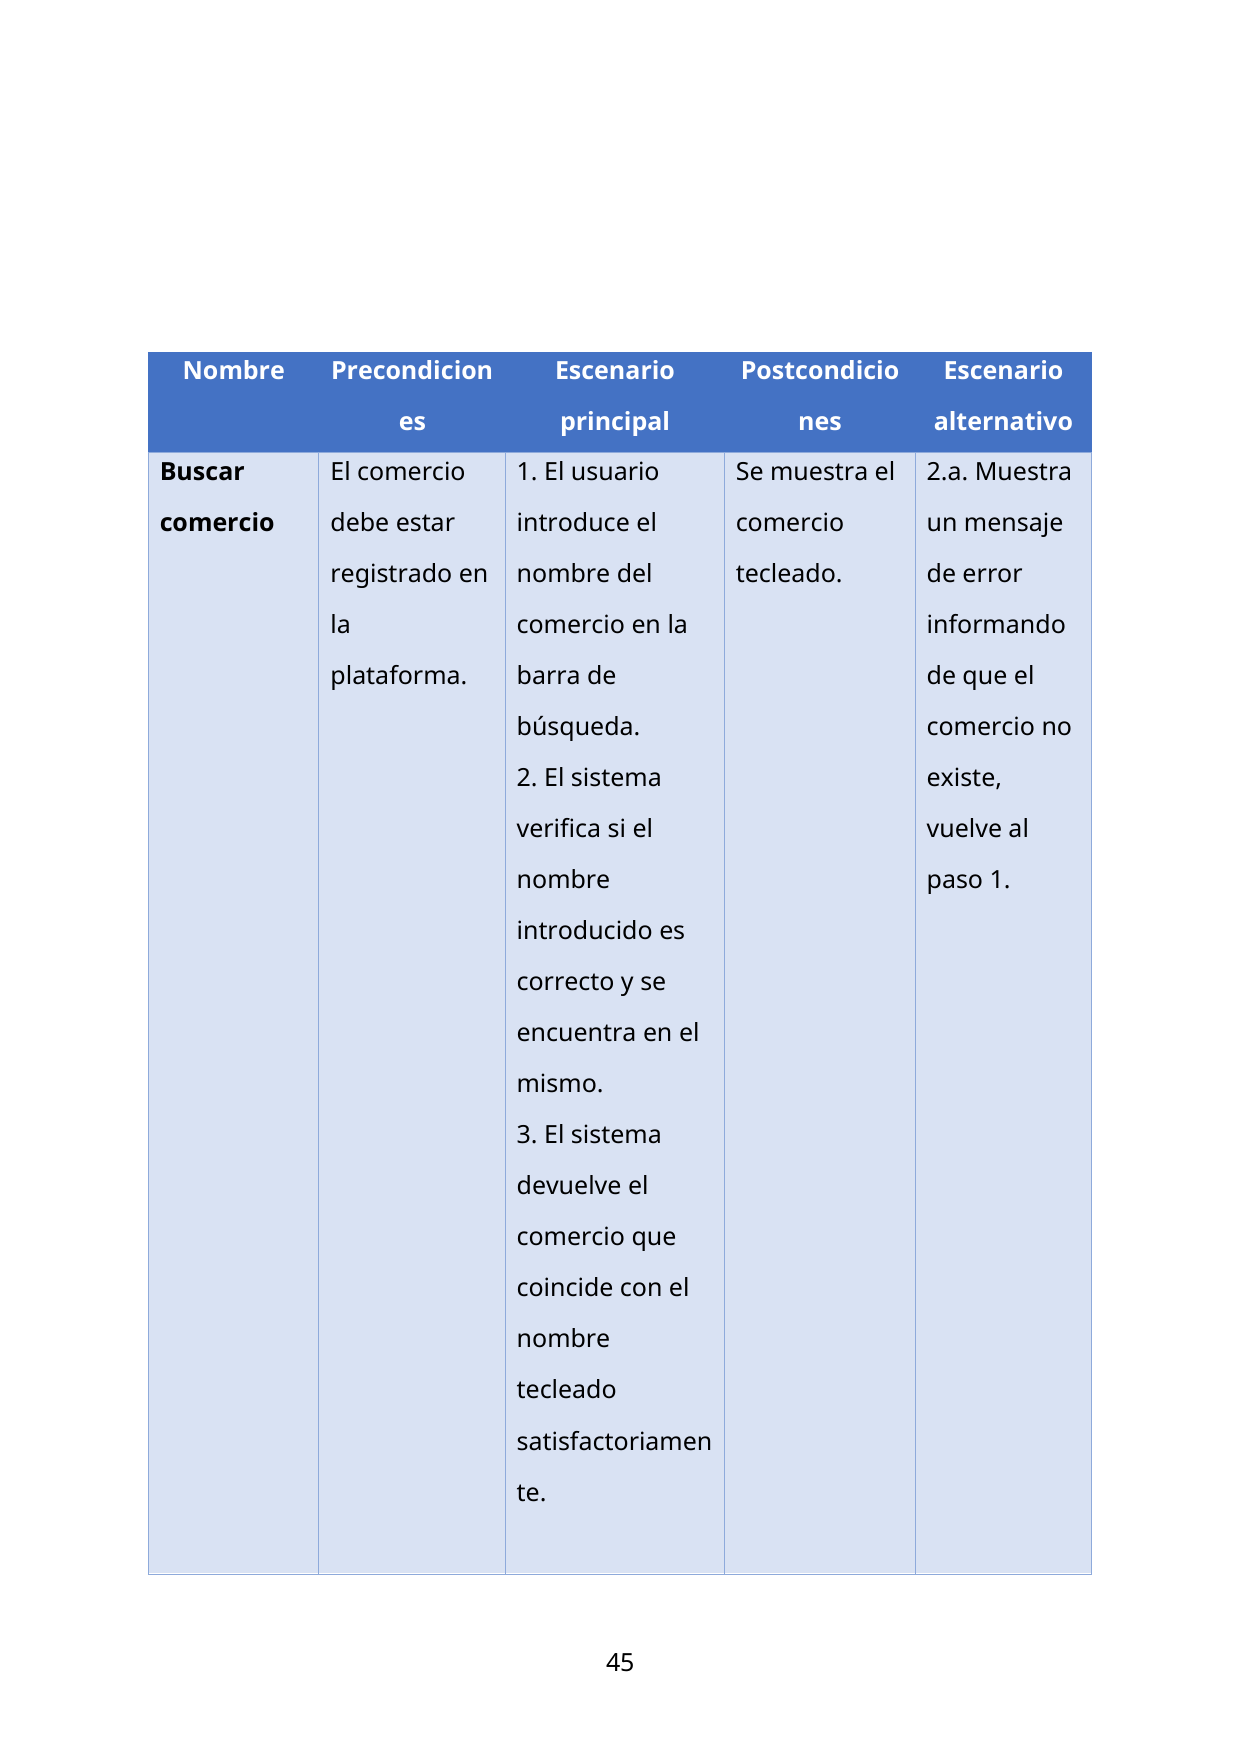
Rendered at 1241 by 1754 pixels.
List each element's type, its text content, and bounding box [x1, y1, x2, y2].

table_cell El comercio debe estar registrado en la plataforma. [319, 453, 505, 1573]
table_cell 1. El usuario introduce el nombre del comercio en la barra de búsqueda. 2. El sistema verifica si el nombre introducido es correcto y se encuentra en el mismo. 3. El sistema devuelve el comercio que coincide con el nombre tecleado satisfactoriamente. [506, 453, 724, 1573]
table_cell Se muestra el comercio tecleado. [725, 453, 915, 1573]
table_header Postcondiciones [725, 353, 915, 452]
table_header Escenario alternativo [916, 353, 1091, 452]
table_cell Buscar comercio [149, 453, 318, 1573]
table_header Nombre [149, 353, 318, 452]
table_cell 2.a. Muestra un mensaje de error informando de que el comercio no existe, vuelve al paso 1. [916, 453, 1091, 1573]
table_header Precondiciones [319, 353, 505, 452]
table_header Escenario principal [506, 353, 724, 452]
